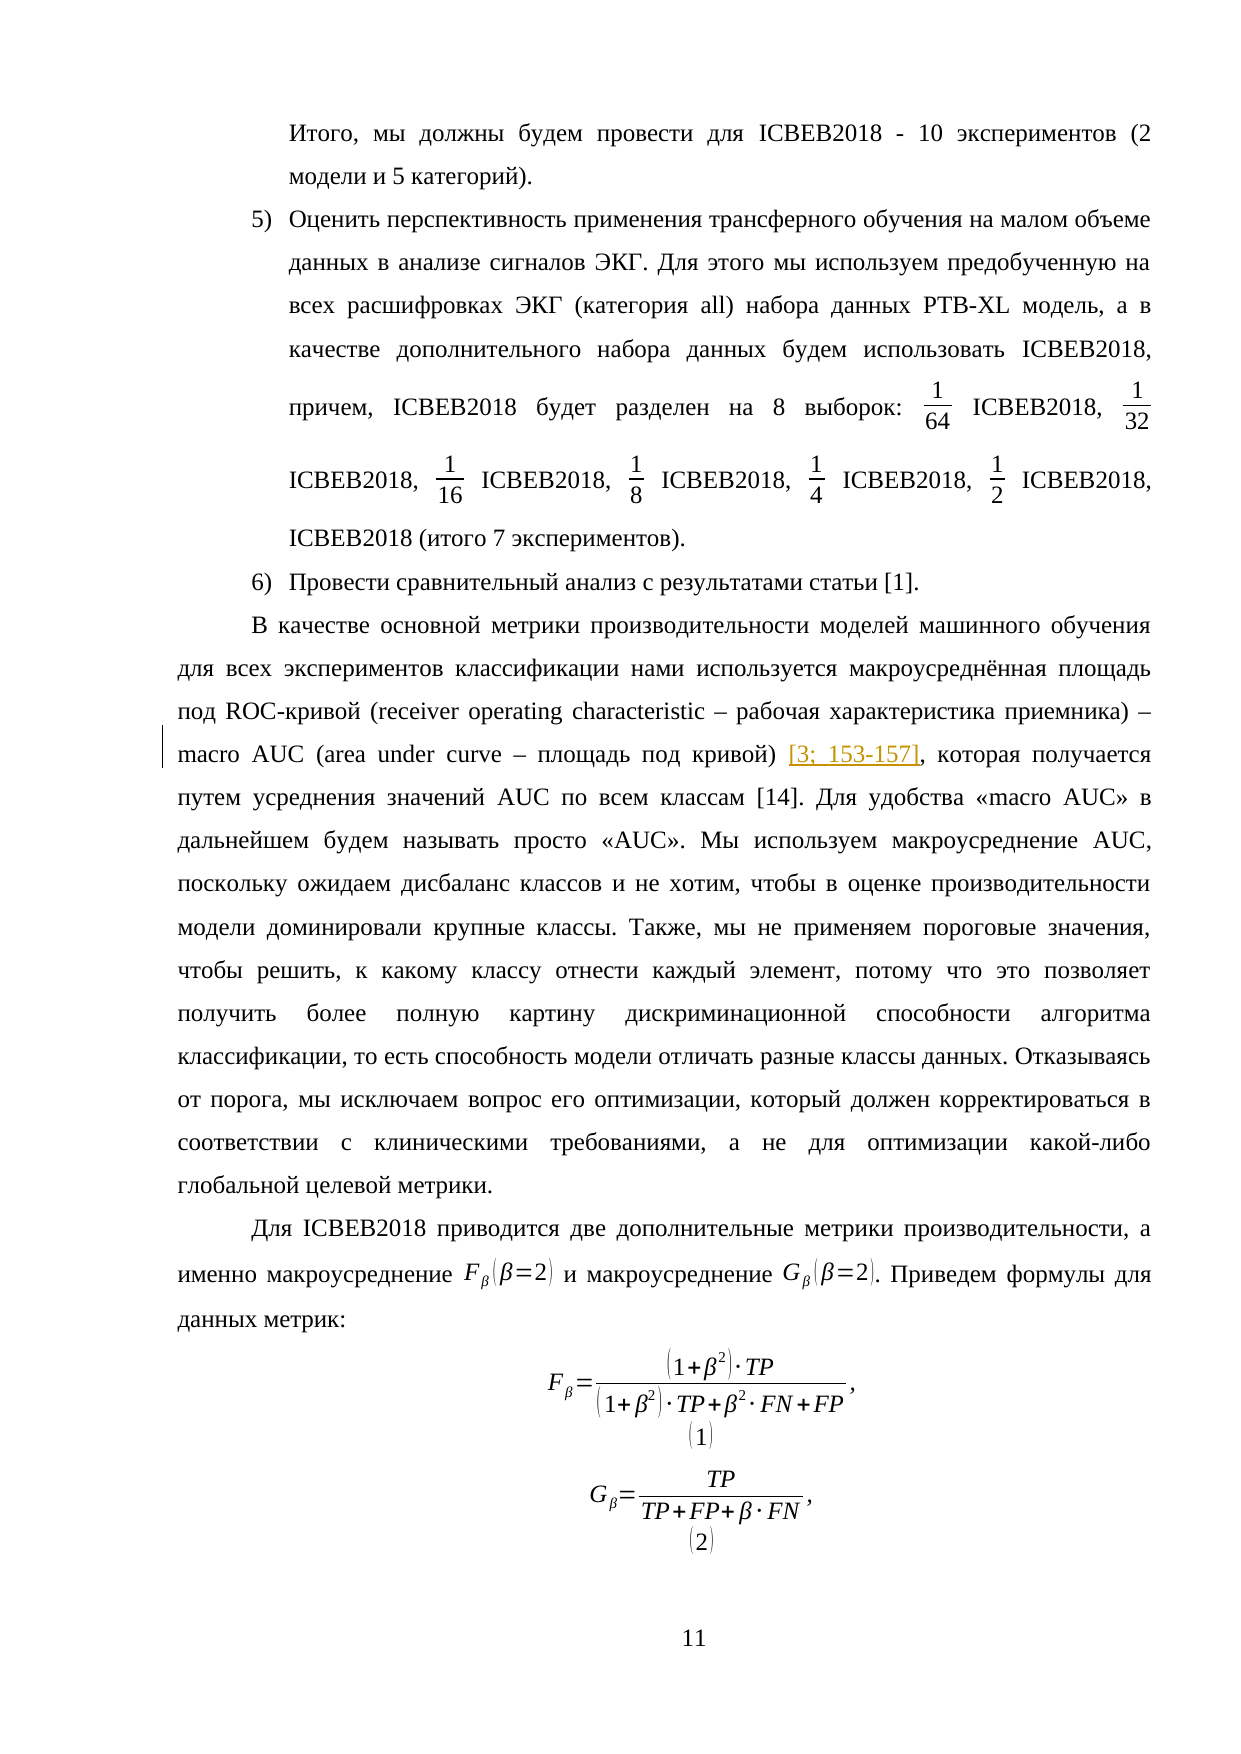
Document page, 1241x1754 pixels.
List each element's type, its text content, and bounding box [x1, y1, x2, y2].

text Для ICBEB2018 приводится две дополнительные метрики производительности, а именно макроусреднение и макроусреднение . Приведем формулы для данных метрик: [177, 1213, 1152, 1333]
text В качестве основной метрики производительности моделей машинного обучения для всех экспериментов классификации нами используется макроусреднённая площадь под ROC-кривой (receiver operating characteristic – рабочая характеристика приемника) – macro AUC (area under curve – площадь под кривой) , которая получается путем усреднения значений AUC по всем классам [14]. Для удобства «macro AUC» в дальнейшем будем называть просто «AUC». Мы используем макроусреднение AUC, поскольку ожидаем дисбаланс классов и не хотим, чтобы в оценке производительности модели доминировали крупные классы. Также, мы не применяем пороговые значения, чтобы решить, к какому классу отнести каждый элемент, потому что это позволяет получить более полную картину дискриминационной способности алгоритма классификации, то есть способность модели отличать разные классы данных. Отказываясь от порога, мы исключаем вопрос его оптимизации, который должен корректироваться в соответствии с клиническими требованиями, а не для оптимизации какой-либо глобальной целевой метрики. [177, 610, 1152, 1199]
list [251, 118, 1152, 190]
list Оценить перспективность применения трансферного обучения на малом объеме данных в анализе сигналов ЭКГ. Для этого мы используем предобученную на всех расшифровках ЭКГ (категория all) набора данных PTB-XL модель, а в качестве дополнительного набора данных будем использовать ICBEB2018, причем, ICBEB2018 будет разделен на 8 выборок: ICBEB2018, ICBEB2018, ICBEB2018, ICBEB2018, ICBEB2018, ICBEB2018, ICBEB2018 (итого 7 экспериментов). [251, 204, 1152, 552]
list Провести сравнительный анализ с результатами статьи [1]. [251, 567, 1152, 595]
